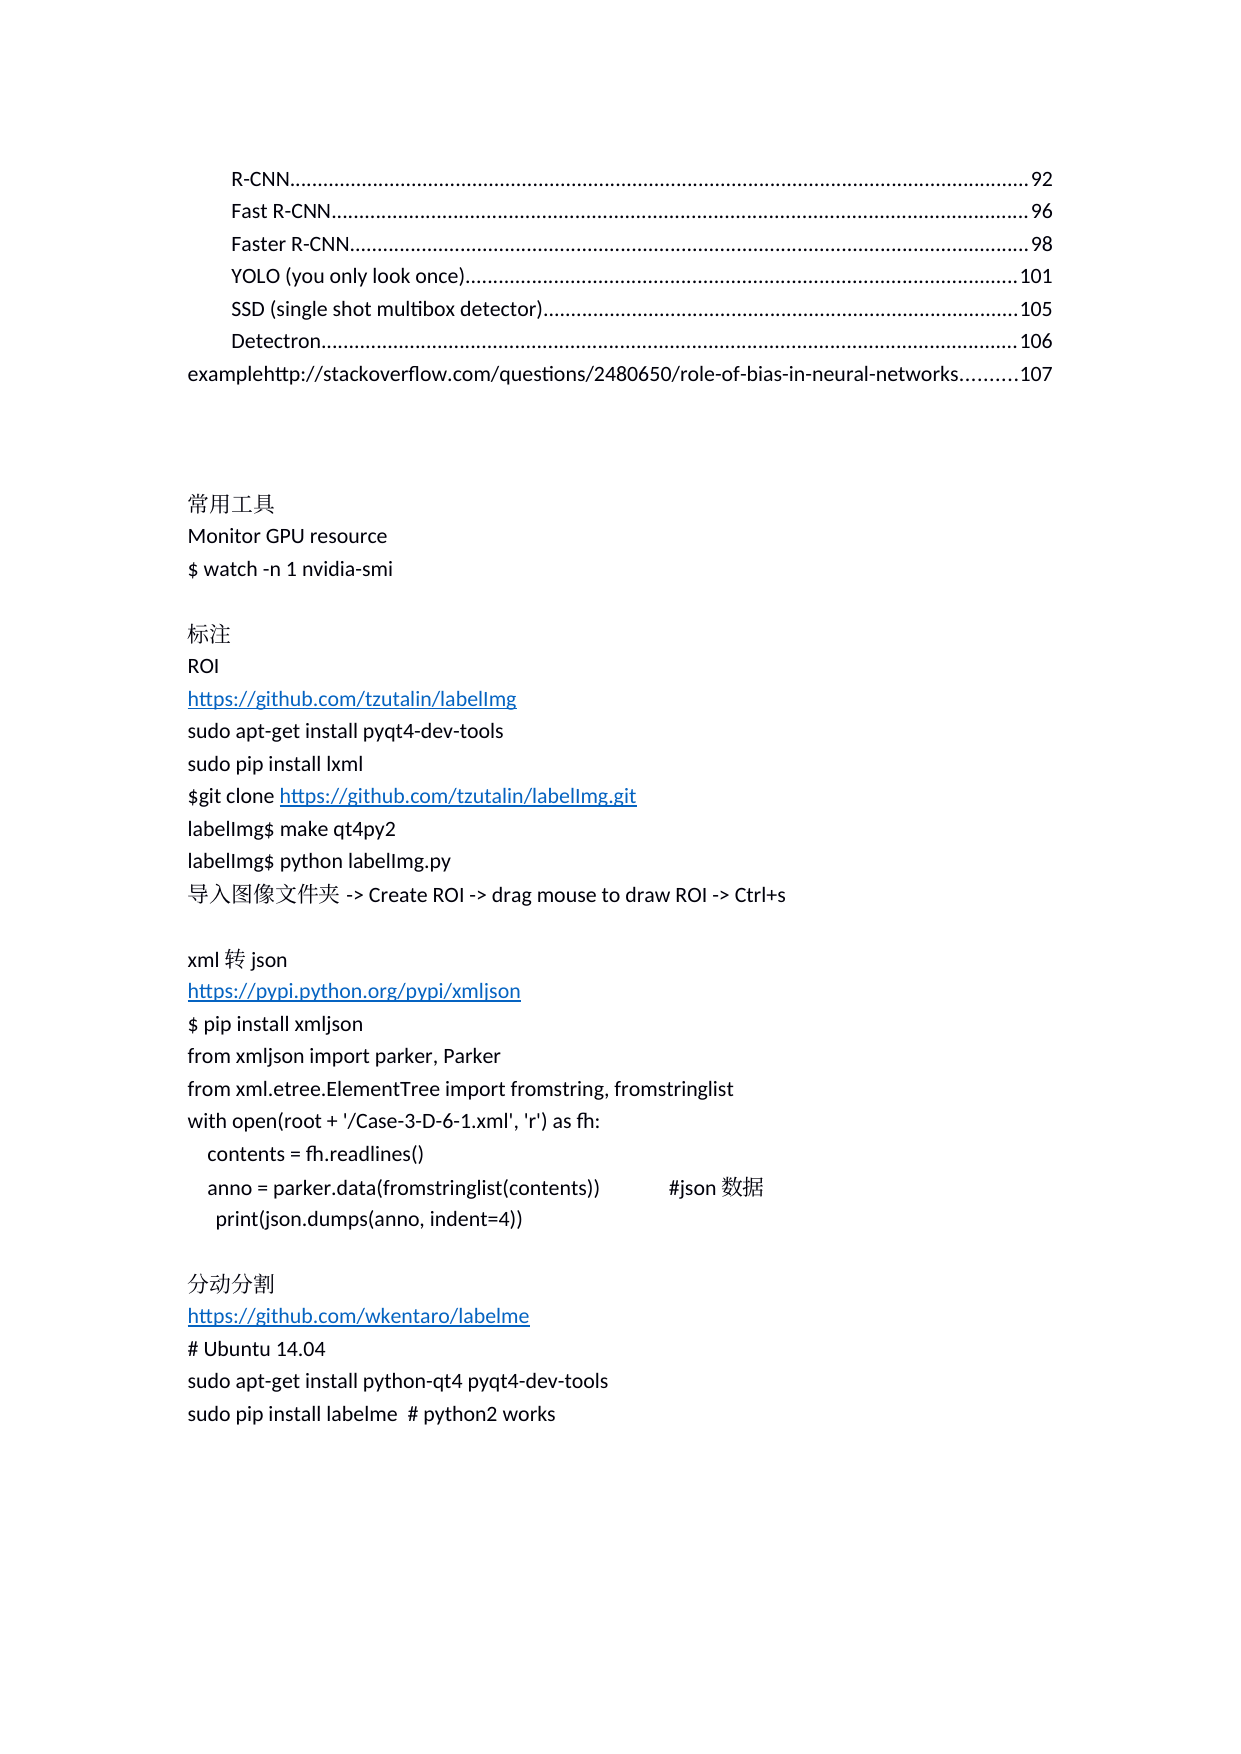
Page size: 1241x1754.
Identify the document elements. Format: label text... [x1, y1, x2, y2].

text sudo pip install lxml [187, 747, 1053, 779]
text sudo pip install labelme # python2 works [187, 1397, 1053, 1429]
text print(json.dumps(anno, indent=4)) [187, 1202, 1053, 1234]
text 导入图像文件夹 -> Create ROI -> drag mouse to draw ROI -> Ctrl+s [187, 877, 1053, 909]
text 常用工具 [187, 487, 1053, 519]
text sudo apt-get install pyqt4-dev-tools [187, 714, 1053, 747]
text sudo apt-get install python-qt4 pyqt4-dev-tools [187, 1364, 1053, 1397]
text https://pypi.python.org/pypi/xmljson [187, 974, 1053, 1007]
text xml 转json [187, 942, 1053, 974]
text https://github.com/tzutalin/labelImg [187, 682, 1053, 714]
text ROI [187, 649, 1053, 682]
text from xml.etree.ElementTree import fromstring, fromstringlist [187, 1072, 1053, 1104]
text $ watch -n 1 nvidia-smi [187, 552, 1053, 584]
text # Ubuntu 14.04 [187, 1332, 1053, 1364]
text from xmljson import parker, Parker [187, 1039, 1053, 1072]
text contents = fh.readlines() [187, 1137, 1053, 1169]
text labelImg$ make qt4py2 [187, 812, 1053, 844]
text labelImg$ python labelImg.py [187, 844, 1053, 877]
text 分动分割 [187, 1267, 1053, 1299]
text anno = parker.data(fromstringlist(contents)) #json数据 [187, 1169, 1053, 1202]
text $ pip install xmljson [187, 1007, 1053, 1039]
text Monitor GPU resource [187, 519, 1053, 552]
text $git clone https://github.com/tzutalin/labelImg.git [187, 779, 1053, 812]
text https://github.com/wkentaro/labelme [187, 1299, 1053, 1332]
text 标注 [187, 617, 1053, 649]
text with open(root + '/Case-3-D-6-1.xml', 'r') as fh: [187, 1104, 1053, 1137]
